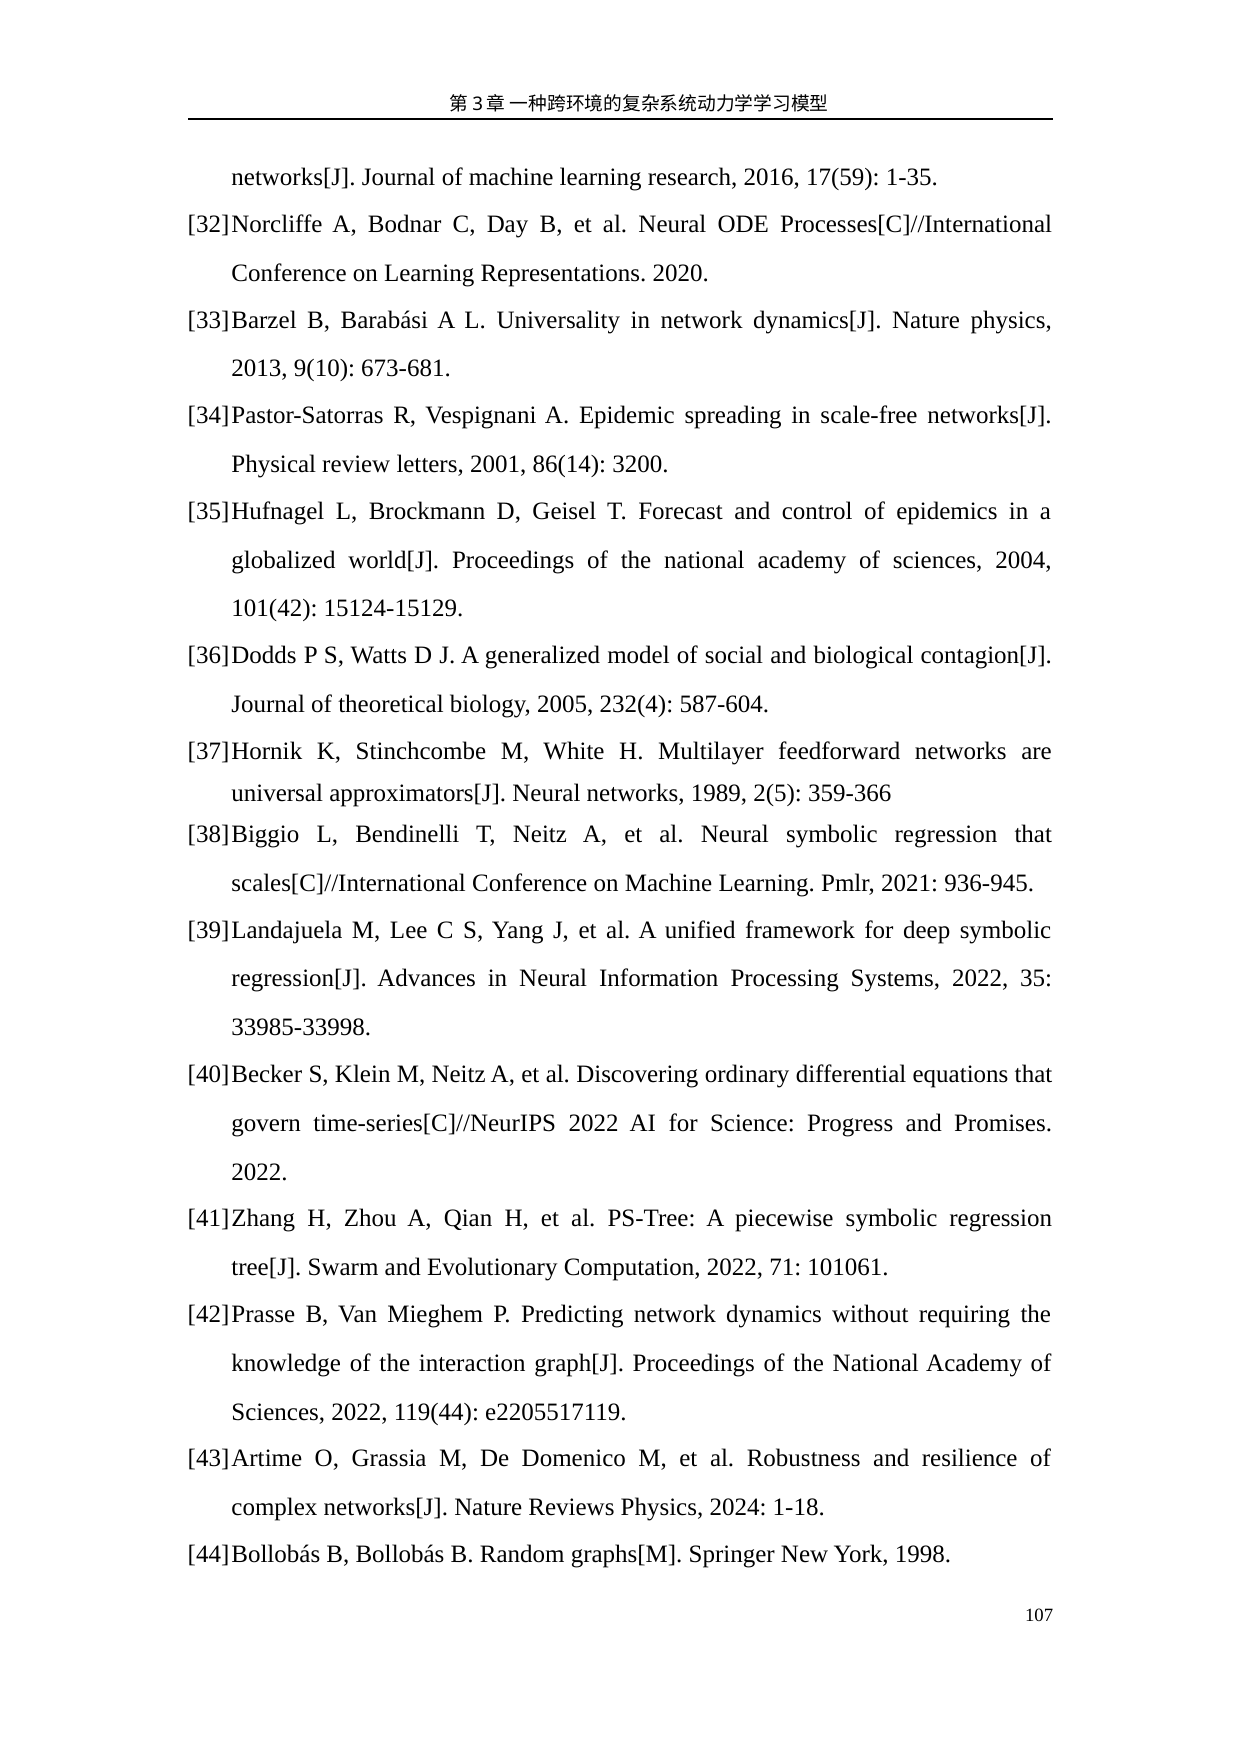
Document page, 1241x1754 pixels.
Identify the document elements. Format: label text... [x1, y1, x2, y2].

list Prasse B, Van Mieghem P. Predicting network dynamics without requiring the knowledge of the interaction graph[J]. Proceedings of the National Academy of Sciences, 2022, 119(44): e2205517119. [187, 1297, 1053, 1427]
list Landajuela M, Lee C S, Yang J, et al. A unified framework for deep symbolic regression[J]. Advances in Neural Information Processing Systems, 2022, 35: 33985-33998. [187, 913, 1053, 1043]
list Pastor-Satorras R, Vespignani A. Epidemic spreading in scale-free networks[J]. Physical review letters, 2001, 86(14): 3200. [187, 398, 1053, 480]
list Zhang H, Zhou A, Qian H, et al. PS-Tree: A piecewise symbolic regression tree[J]. Swarm and Evolutionary Computation, 2022, 71: 101061. [187, 1202, 1053, 1283]
list Becker S, Klein M, Neitz A, et al. Discovering ordinary differential equations that govern time-series[C]//NeurIPS 2022 AI for Science: Progress and Promises. 2022. [187, 1057, 1053, 1187]
list Hufnagel L, Brockmann D, Geisel T. Forecast and control of epidemics in a globalized world[J]. Proceedings of the national academy of sciences, 2004, 101(42): 15124-15129. [187, 494, 1053, 624]
list Dodds P S, Watts D J. A generalized model of social and biological contagion[J]. Journal of theoretical biology, 2005, 232(4): 587-604. [187, 638, 1053, 720]
list Biggio L, Bendinelli T, Neitz A, et al. Neural symbolic regression that scales[C]//International Conference on Machine Learning. Pmlr, 2021: 936-945. [187, 817, 1053, 898]
list Barzel B, Barabási A L. Universality in network dynamics[J]. Nature physics, 2013, 9(10): 673-681. [187, 303, 1053, 384]
list Norcliffe A, Bodnar C, Day B, et al. Neural ODE Processes[C]//International Conference on Learning Representations. 2020. [187, 207, 1053, 288]
list Hornik K, Stinchcombe M, White H. Multilayer feedforward networks are universal approximators[J]. Neural networks, 1989, 2(5): 359-366 [187, 734, 1053, 809]
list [187, 160, 1053, 193]
list Bollobás B, Bollobás B. Random graphs[M]. Springer New York, 1998. [187, 1537, 1053, 1570]
list Artime O, Grassia M, De Domenico M, et al. Robustness and resilience of complex networks[J]. Nature Reviews Physics, 2024: 1-18. [187, 1442, 1053, 1523]
